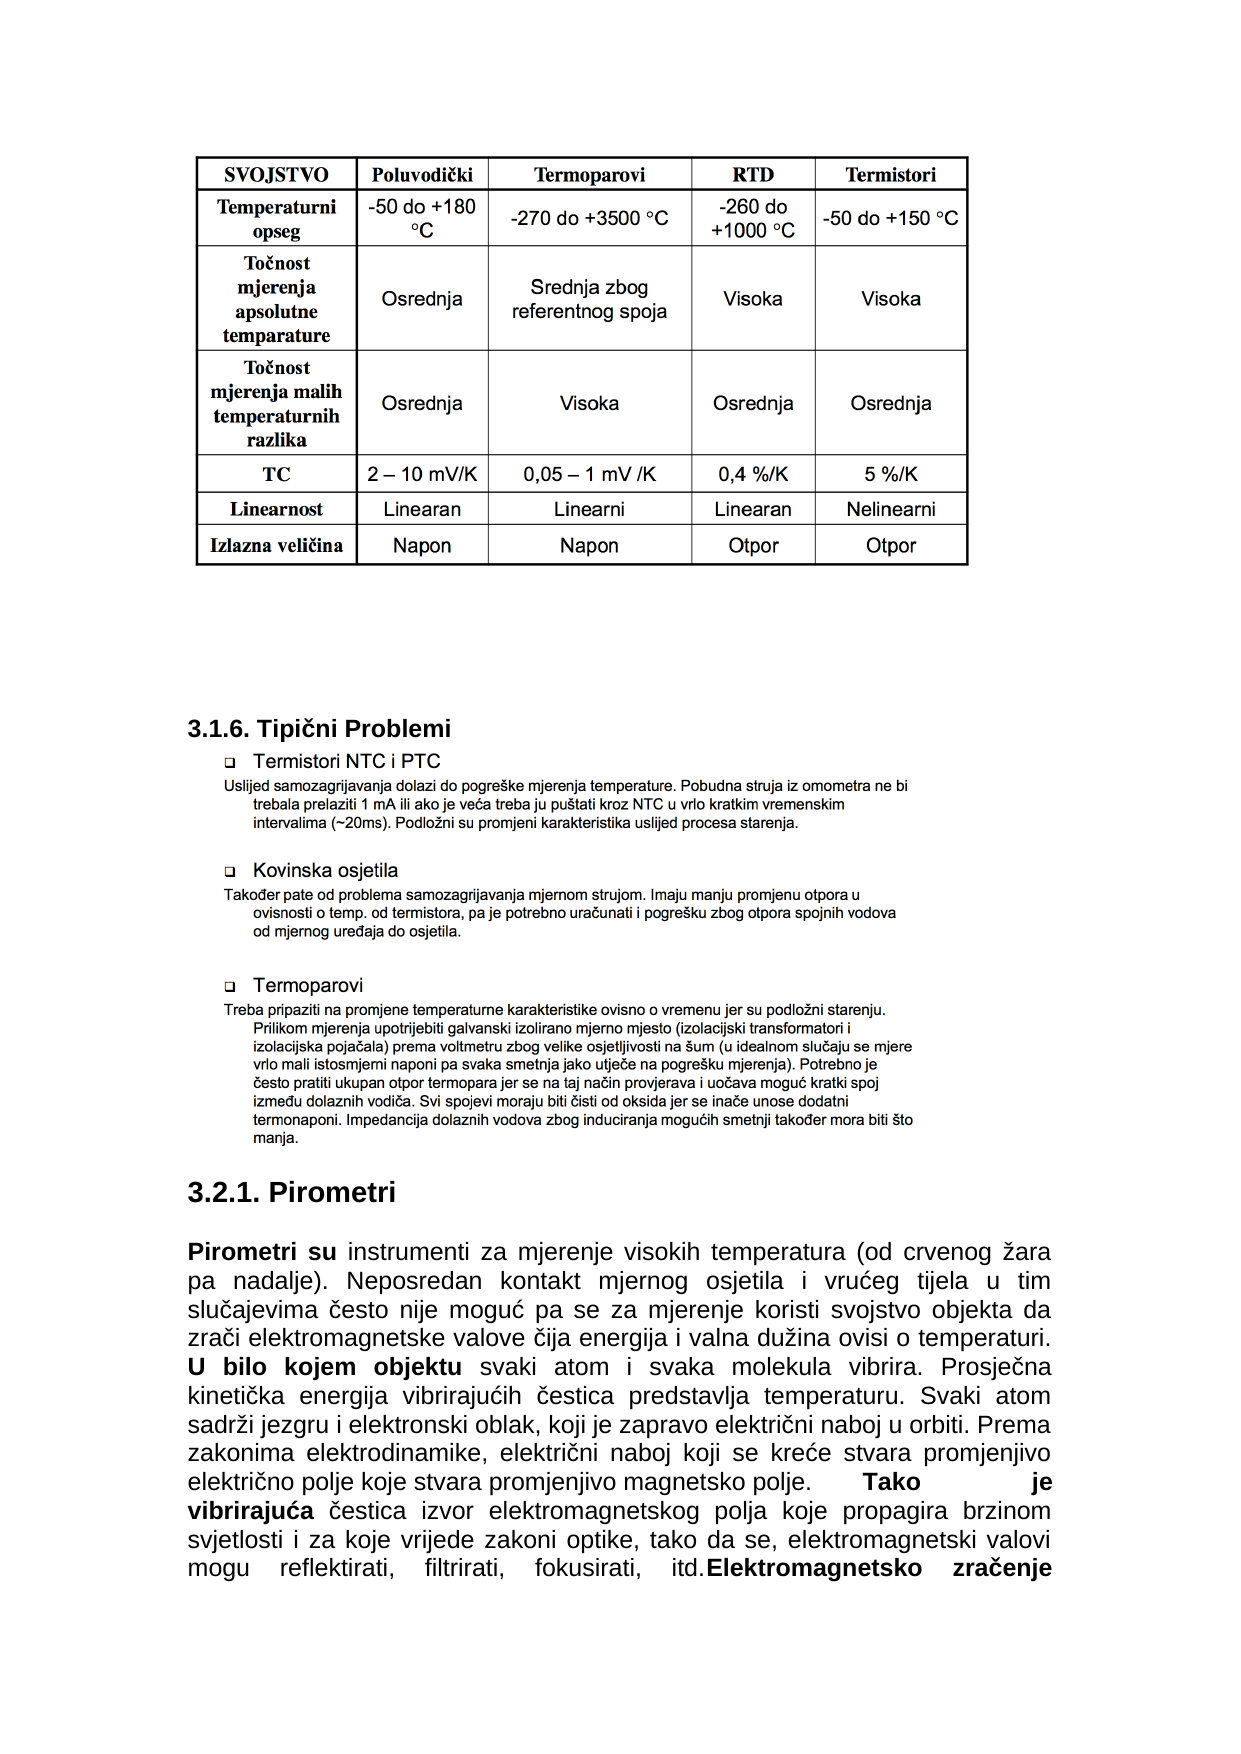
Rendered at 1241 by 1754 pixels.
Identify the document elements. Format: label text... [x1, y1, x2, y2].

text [187, 1237, 1053, 1582]
text 3.1.6. Tipični Problemi [187, 713, 1053, 742]
picture [187, 742, 946, 1147]
text 3.2.1. Pirometri [187, 1175, 1053, 1208]
picture [187, 150, 977, 570]
